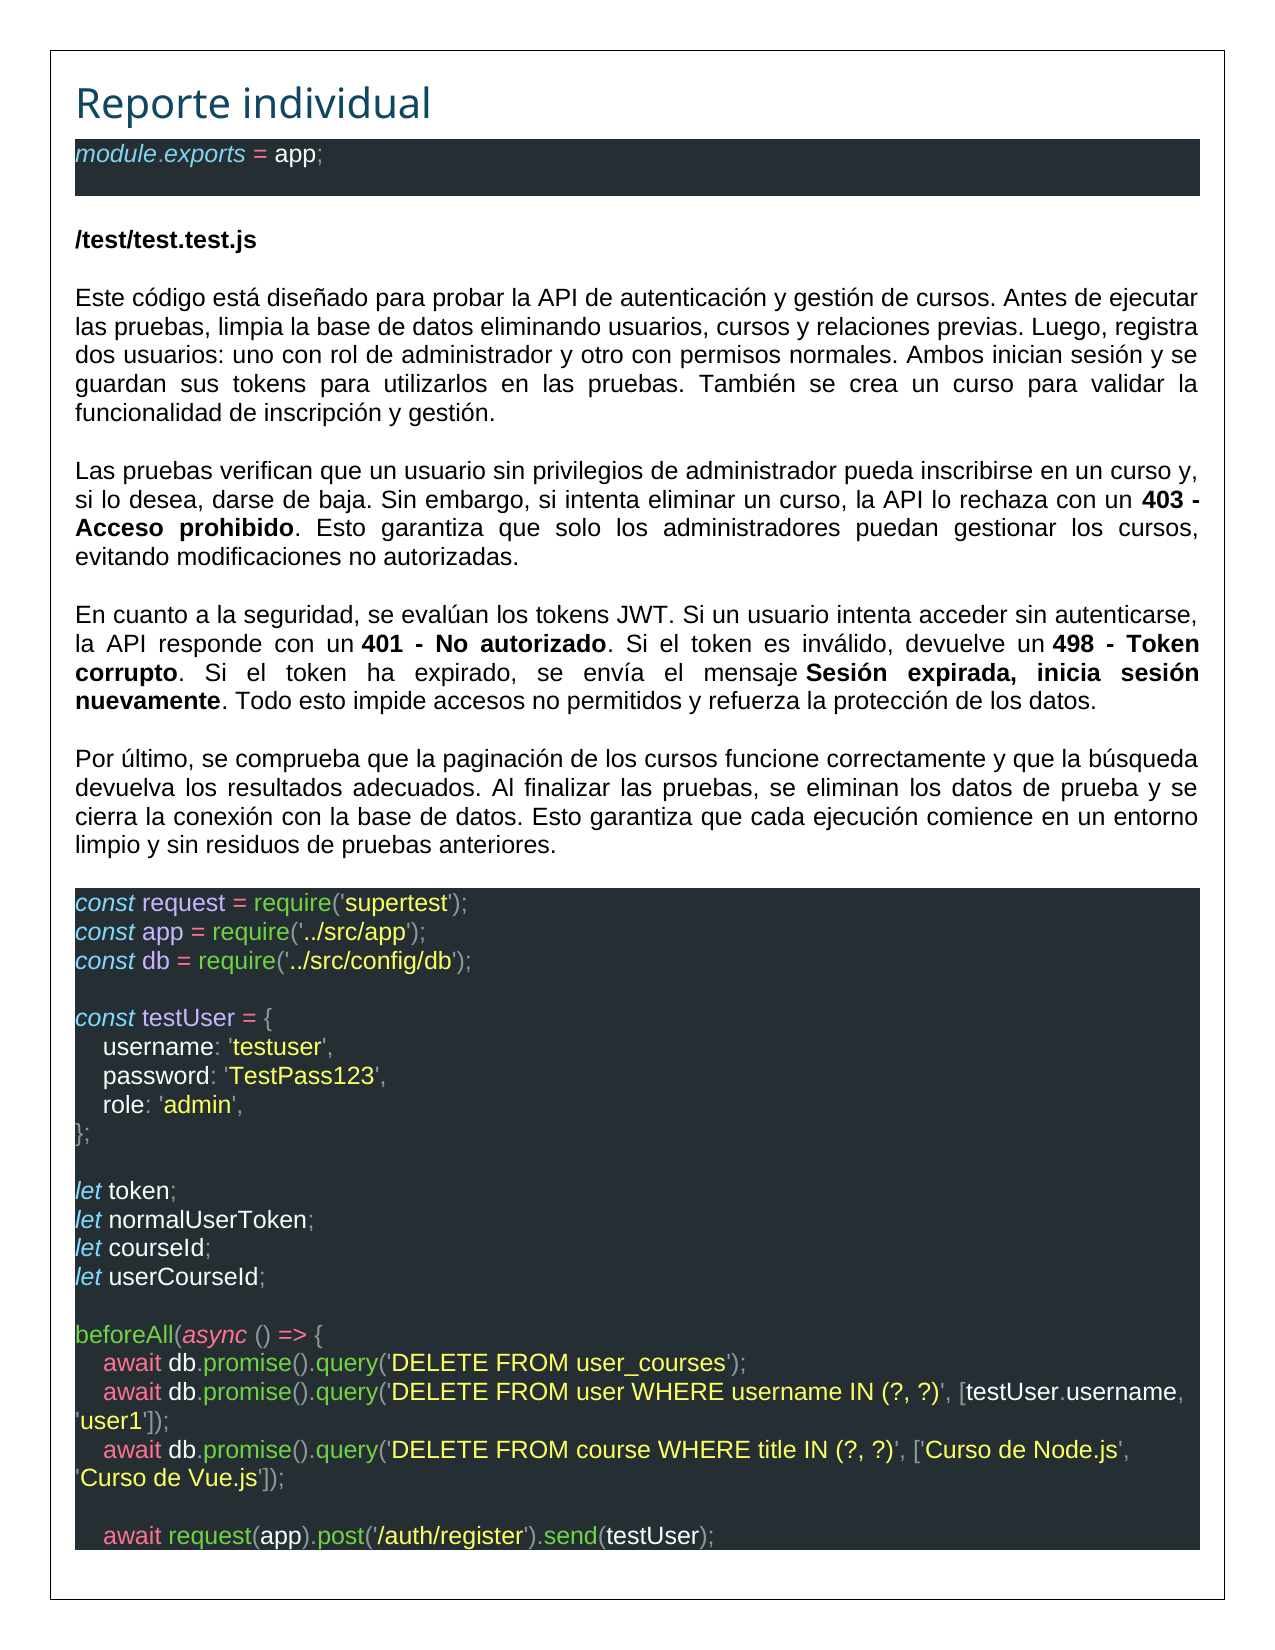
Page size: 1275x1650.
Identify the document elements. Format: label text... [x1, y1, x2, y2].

text const request = require('supertest'); [75, 888, 1200, 917]
text const testUser = { [75, 1003, 1200, 1032]
text const app = require('../src/app'); [75, 917, 1200, 946]
text Por último, se comprueba que la paginación de los cursos funcione correctamente y que la búsqueda devuelva los resultados adecuados. Al finalizar las pruebas, se eliminan los datos de prueba y se cierra la conexión con la base de datos. Esto garantiza que cada ejecución comience en un entorno limpio y sin residuos de pruebas anteriores. [75, 744, 1200, 859]
text await db.promise().query('DELETE FROM user_courses'); [75, 1348, 1200, 1377]
text /test/test.test.js [75, 225, 1200, 254]
text let token; [75, 1176, 1200, 1205]
text password: 'TestPass123', [75, 1061, 1200, 1090]
text module.exports = app; [75, 139, 1200, 168]
text let courseId; [75, 1233, 1200, 1262]
text await db.promise().query('DELETE FROM course WHERE title IN (?, ?)', ['Curso de Node.js', 'Curso de Vue.js']); [75, 1435, 1200, 1492]
text beforeAll(async () => { [75, 1320, 1200, 1348]
text En cuanto a la seguridad, se evalúan los tokens JWT. Si un usuario intenta acceder sin autenticarse, la API responde con un 401 - No autorizado. Si el token es inválido, devuelve un 498 - Token corrupto. Si el token ha expirado, se envía el mensaje Sesión expirada, inicia sesión nuevamente. Todo esto impide accesos no permitidos y refuerza la protección de los datos. [75, 600, 1200, 715]
text }; [75, 1118, 1200, 1147]
text await db.promise().query('DELETE FROM user WHERE username IN (?, ?)', [testUser.username, 'user1']); [75, 1377, 1200, 1435]
text let userCourseId; [75, 1262, 1200, 1291]
text const db = require('../src/config/db'); [75, 946, 1200, 975]
text username: 'testuser', [75, 1032, 1200, 1061]
text Las pruebas verifican que un usuario sin privilegios de administrador pueda inscribirse en un curso y, si lo desea, darse de baja. Sin embargo, si intenta eliminar un curso, la API lo rechaza con un 403 - Acceso prohibido. Esto garantiza que solo los administradores puedan gestionar los cursos, evitando modificaciones no autorizadas. [75, 456, 1200, 571]
text await request(app).post('/auth/register').send(testUser); [75, 1521, 1200, 1550]
text role: 'admin', [75, 1090, 1200, 1118]
text Este código está diseñado para probar la API de autenticación y gestión de cursos. Antes de ejecutar las pruebas, limpia la base de datos eliminando usuarios, cursos y relaciones previas. Luego, registra dos usuarios: uno con rol de administrador y otro con permisos normales. Ambos inician sesión y se guardan sus tokens para utilizarlos en las pruebas. También se crea un curso para validar la funcionalidad de inscripción y gestión. [75, 283, 1200, 427]
text let normalUserToken; [75, 1205, 1200, 1233]
